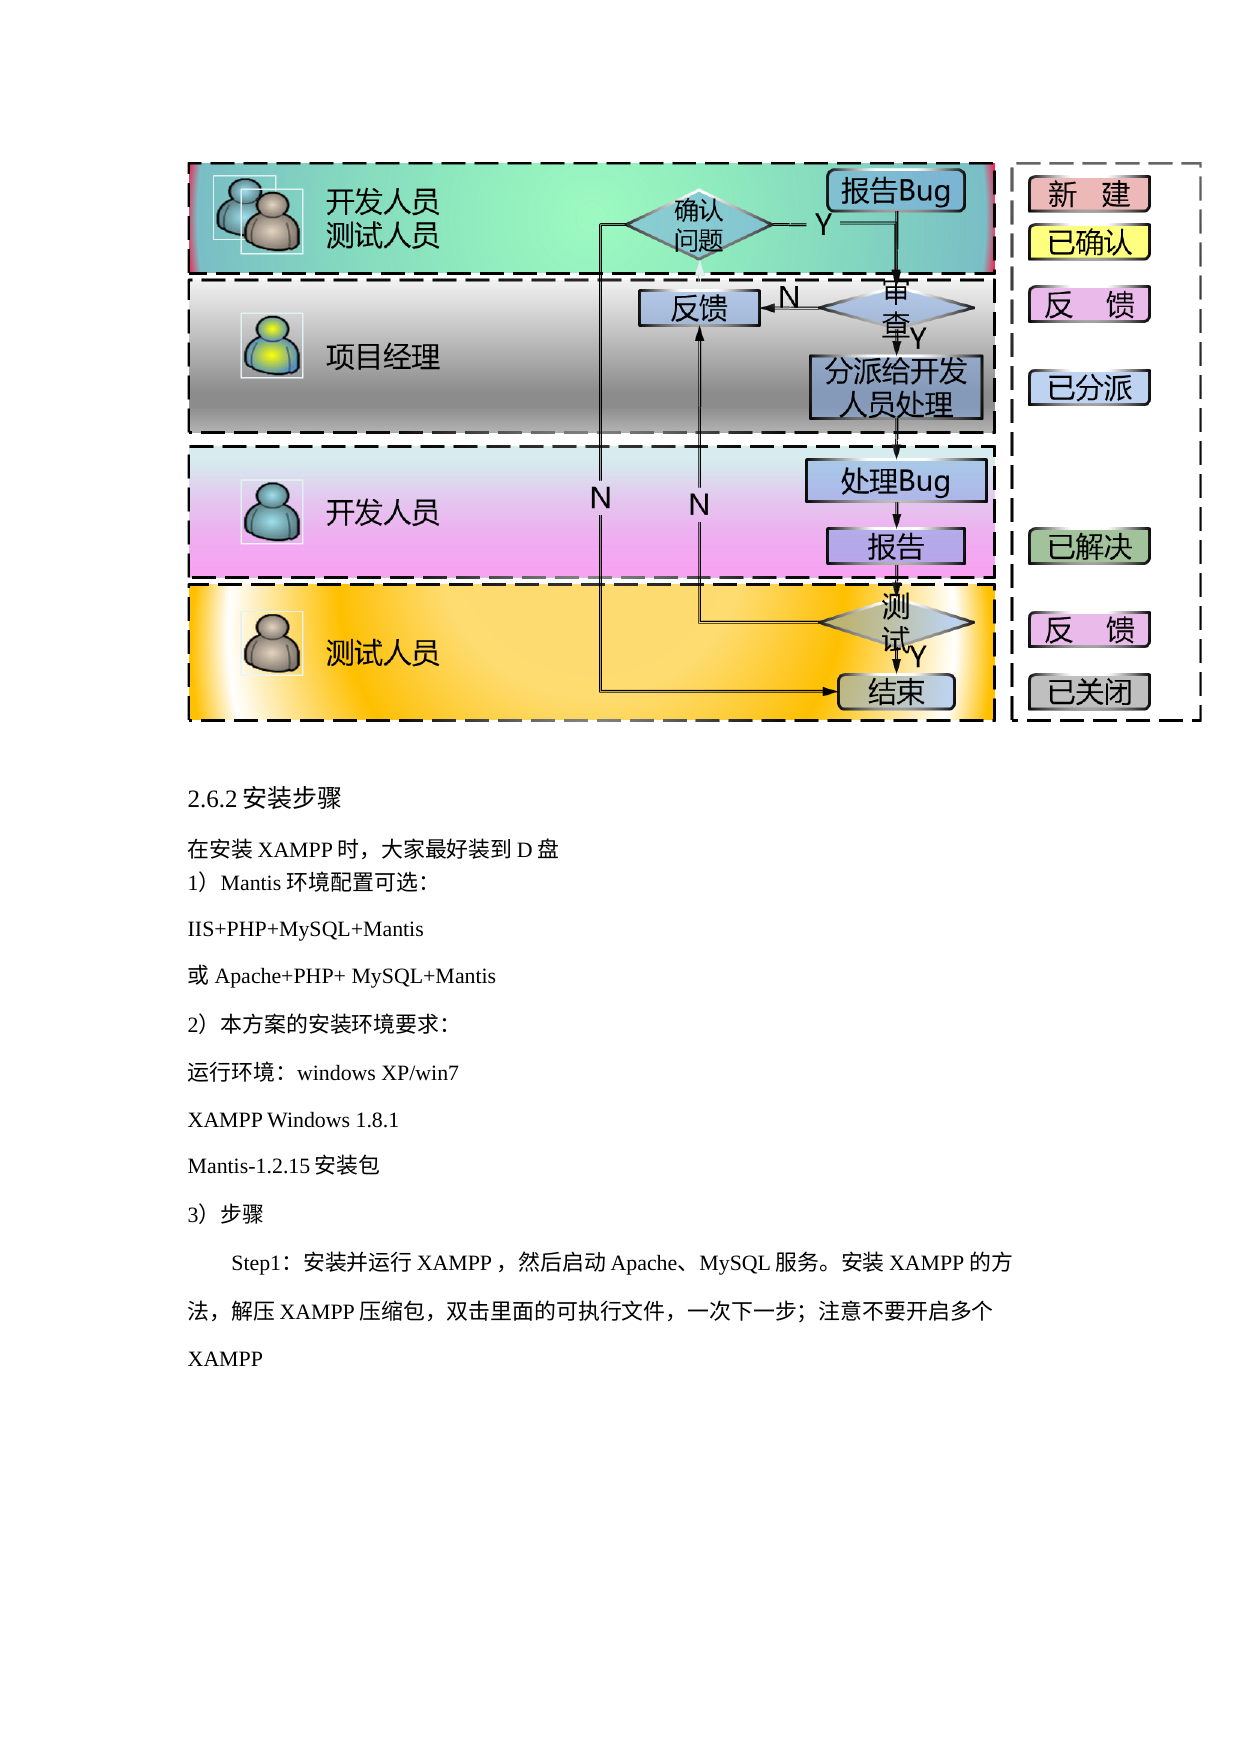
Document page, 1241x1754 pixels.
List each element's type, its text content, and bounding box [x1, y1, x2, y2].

list 2）本方案的安装环境要求： [187, 1006, 1053, 1039]
picture [187, 162, 1202, 726]
list IIS+PHP+MySQL+Mantis [187, 913, 1053, 945]
text Step1：安装并运行XAMPP ，然后启动Apache、MySQL服务。安装XAMPP 的方法，解压XAMPP压缩包，双击里面的可执行文件，一次下一步；注意不要开启多个XAMPP [187, 1245, 1053, 1375]
list 在安装XAMPP时，大家最好装到D盘 [187, 832, 1053, 864]
list 运行环境：windows XP/win7 [187, 1054, 1053, 1087]
list 或 Apache+PHP+ MySQL+Mantis [187, 958, 1053, 990]
list Mantis-1.2.15安装包 [187, 1148, 1053, 1181]
list 1）Mantis 环境配置可选： [187, 864, 1053, 897]
text 2.6.2安装步骤 [187, 764, 1053, 829]
list 步骤 [187, 1196, 1053, 1229]
list XAMPP Windows 1.8.1 [187, 1103, 1053, 1135]
